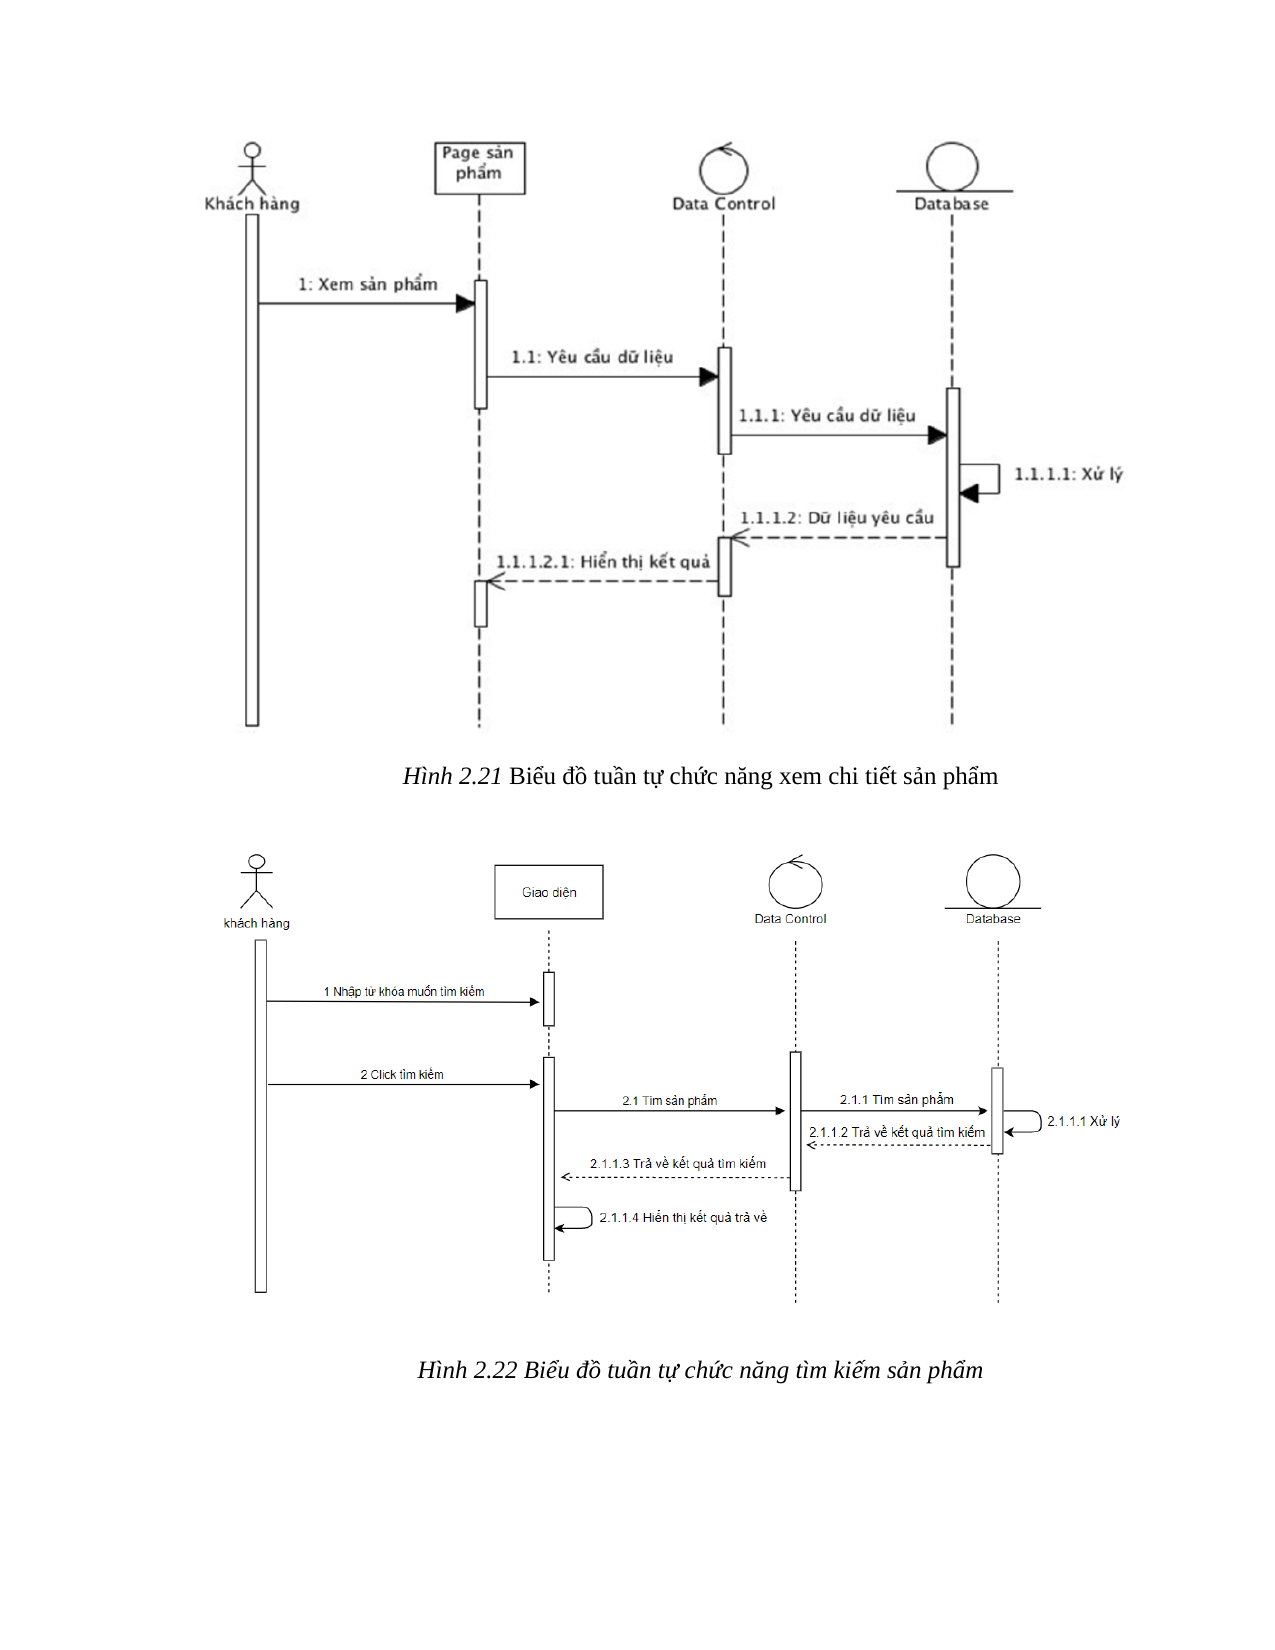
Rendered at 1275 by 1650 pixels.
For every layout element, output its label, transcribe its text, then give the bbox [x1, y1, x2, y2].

picture [179, 823, 1155, 1336]
text Hình 2. Biểu đồ tuần tự chức năng xem chi tiết sản phẩm [244, 761, 1156, 790]
text Hình 2. Biểu đồ tuần tự chức năng tìm kiếm sản phẩm [244, 1355, 1156, 1383]
picture [179, 118, 1155, 743]
